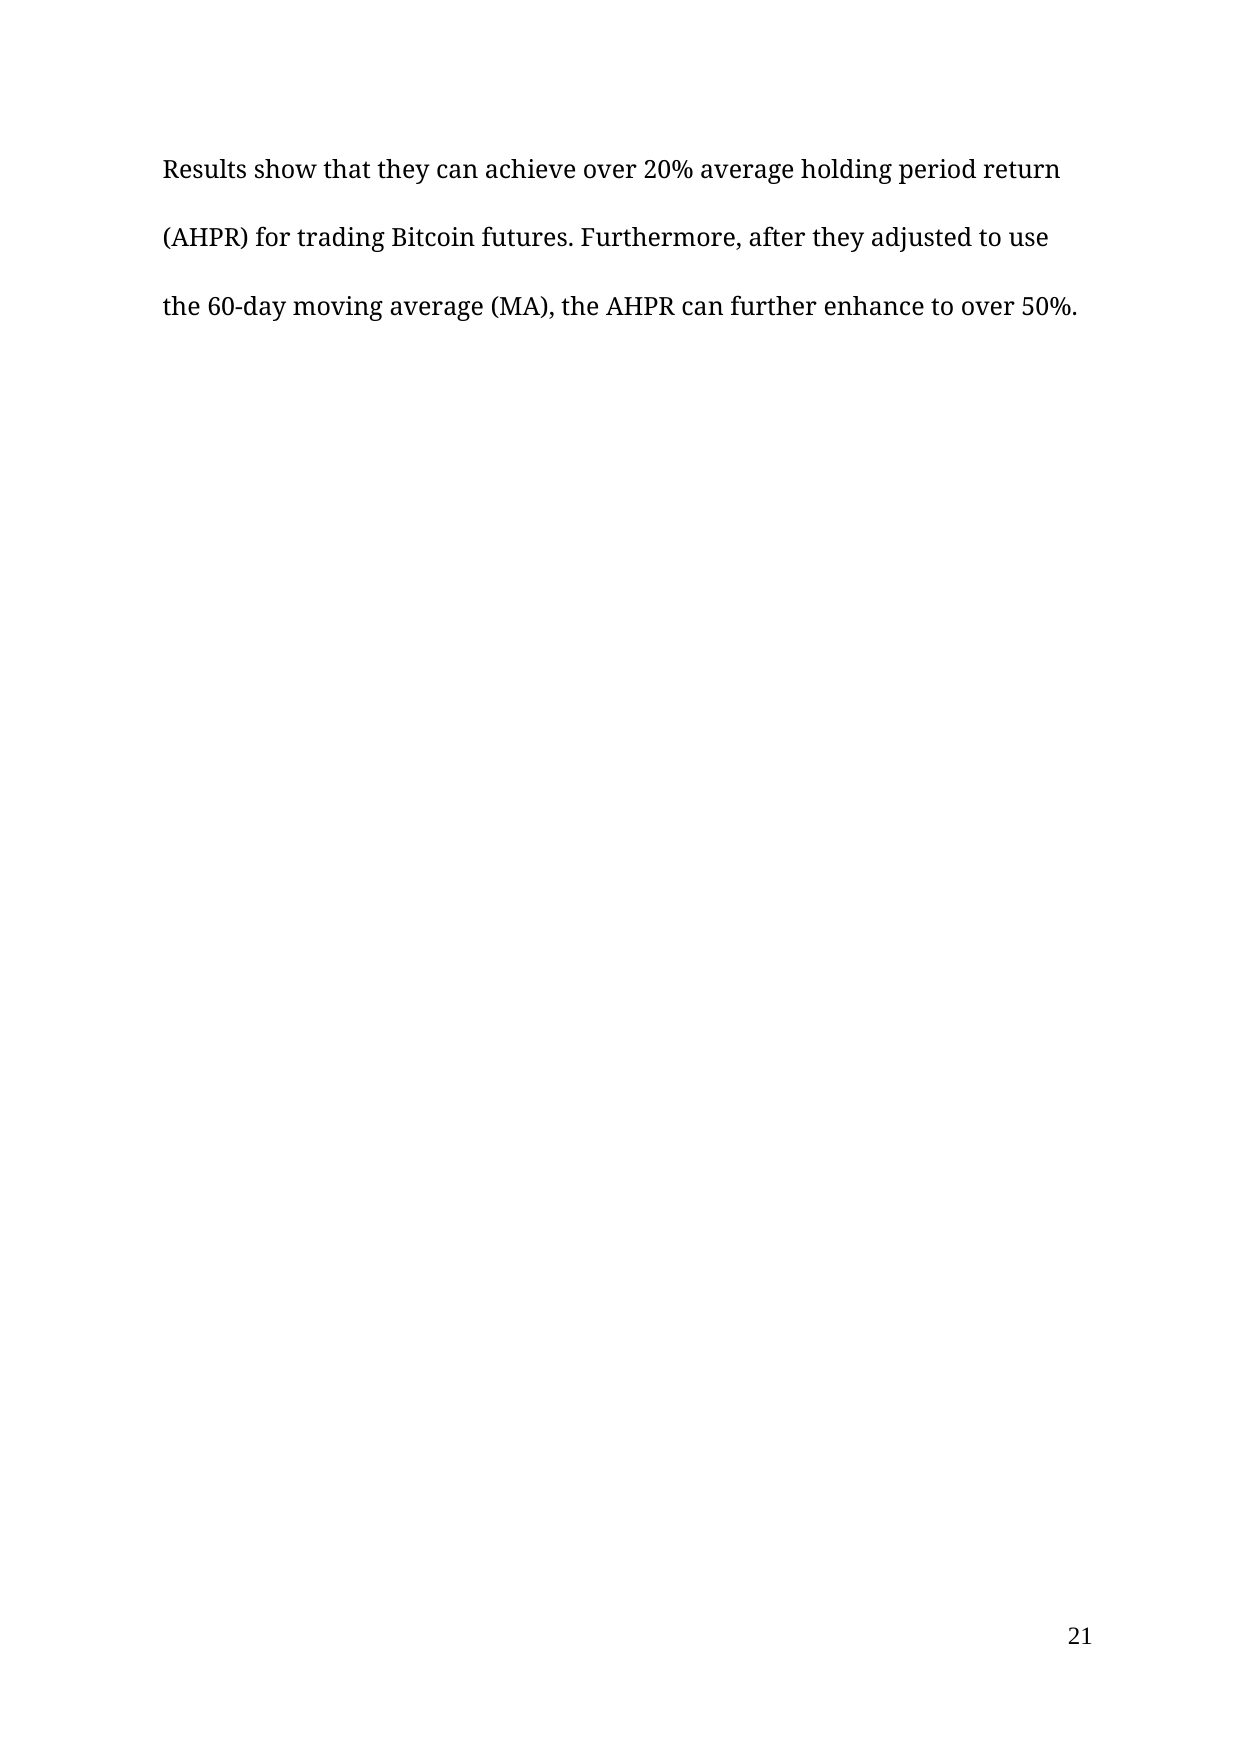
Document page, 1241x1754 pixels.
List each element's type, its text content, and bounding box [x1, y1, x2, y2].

text Results show that they can achieve over 20% average holding period return (AHPR) for trading Bitcoin futures. Furthermore, after they adjusted to use the 60-day moving average (MA), the AHPR can further enhance to over 50%. [162, 152, 1092, 322]
